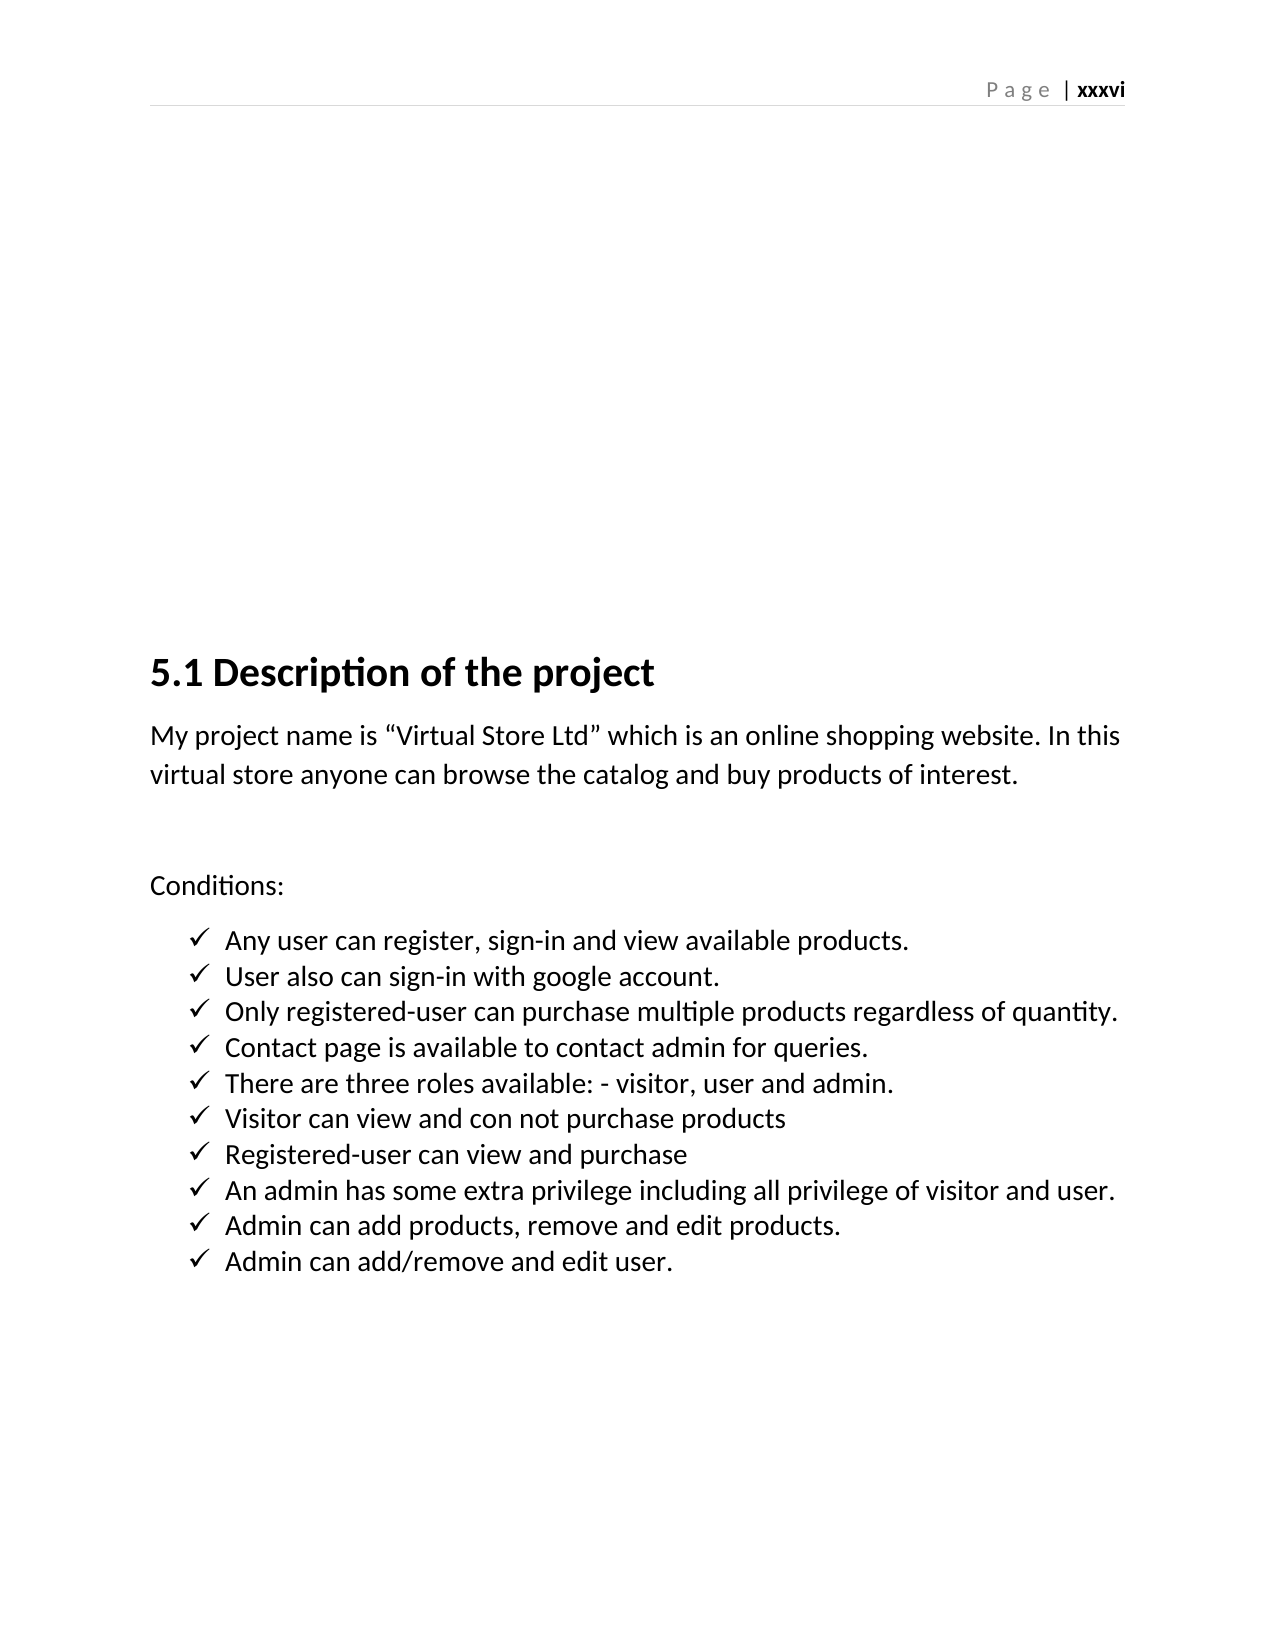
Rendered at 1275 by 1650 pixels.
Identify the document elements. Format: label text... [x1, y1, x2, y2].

list Admin can add/remove and edit user. [187, 1243, 1125, 1278]
list Visitor can view and con not purchase products [187, 1100, 1125, 1136]
list Registered-user can view and purchase [187, 1136, 1125, 1172]
text 5.1 Description of the project [150, 646, 1125, 697]
list There are three roles available: - visitor, user and admin. [187, 1065, 1125, 1100]
text My project name is “Virtual Store Ltd” which is an online shopping website. In this virtual store anyone can browse the catalog and buy products of interest. [150, 717, 1125, 792]
list User also can sign-in with google account. [187, 958, 1125, 993]
text Conditions: [150, 867, 1125, 902]
list Any user can register, sign-in and view available products. [187, 922, 1125, 958]
list Contact page is available to contact admin for queries. [187, 1029, 1125, 1065]
list Admin can add products, remove and edit products. [187, 1207, 1125, 1243]
list An admin has some extra privilege including all privilege of visitor and user. [187, 1172, 1125, 1207]
list Only registered-user can purchase multiple products regardless of quantity. [187, 993, 1125, 1029]
